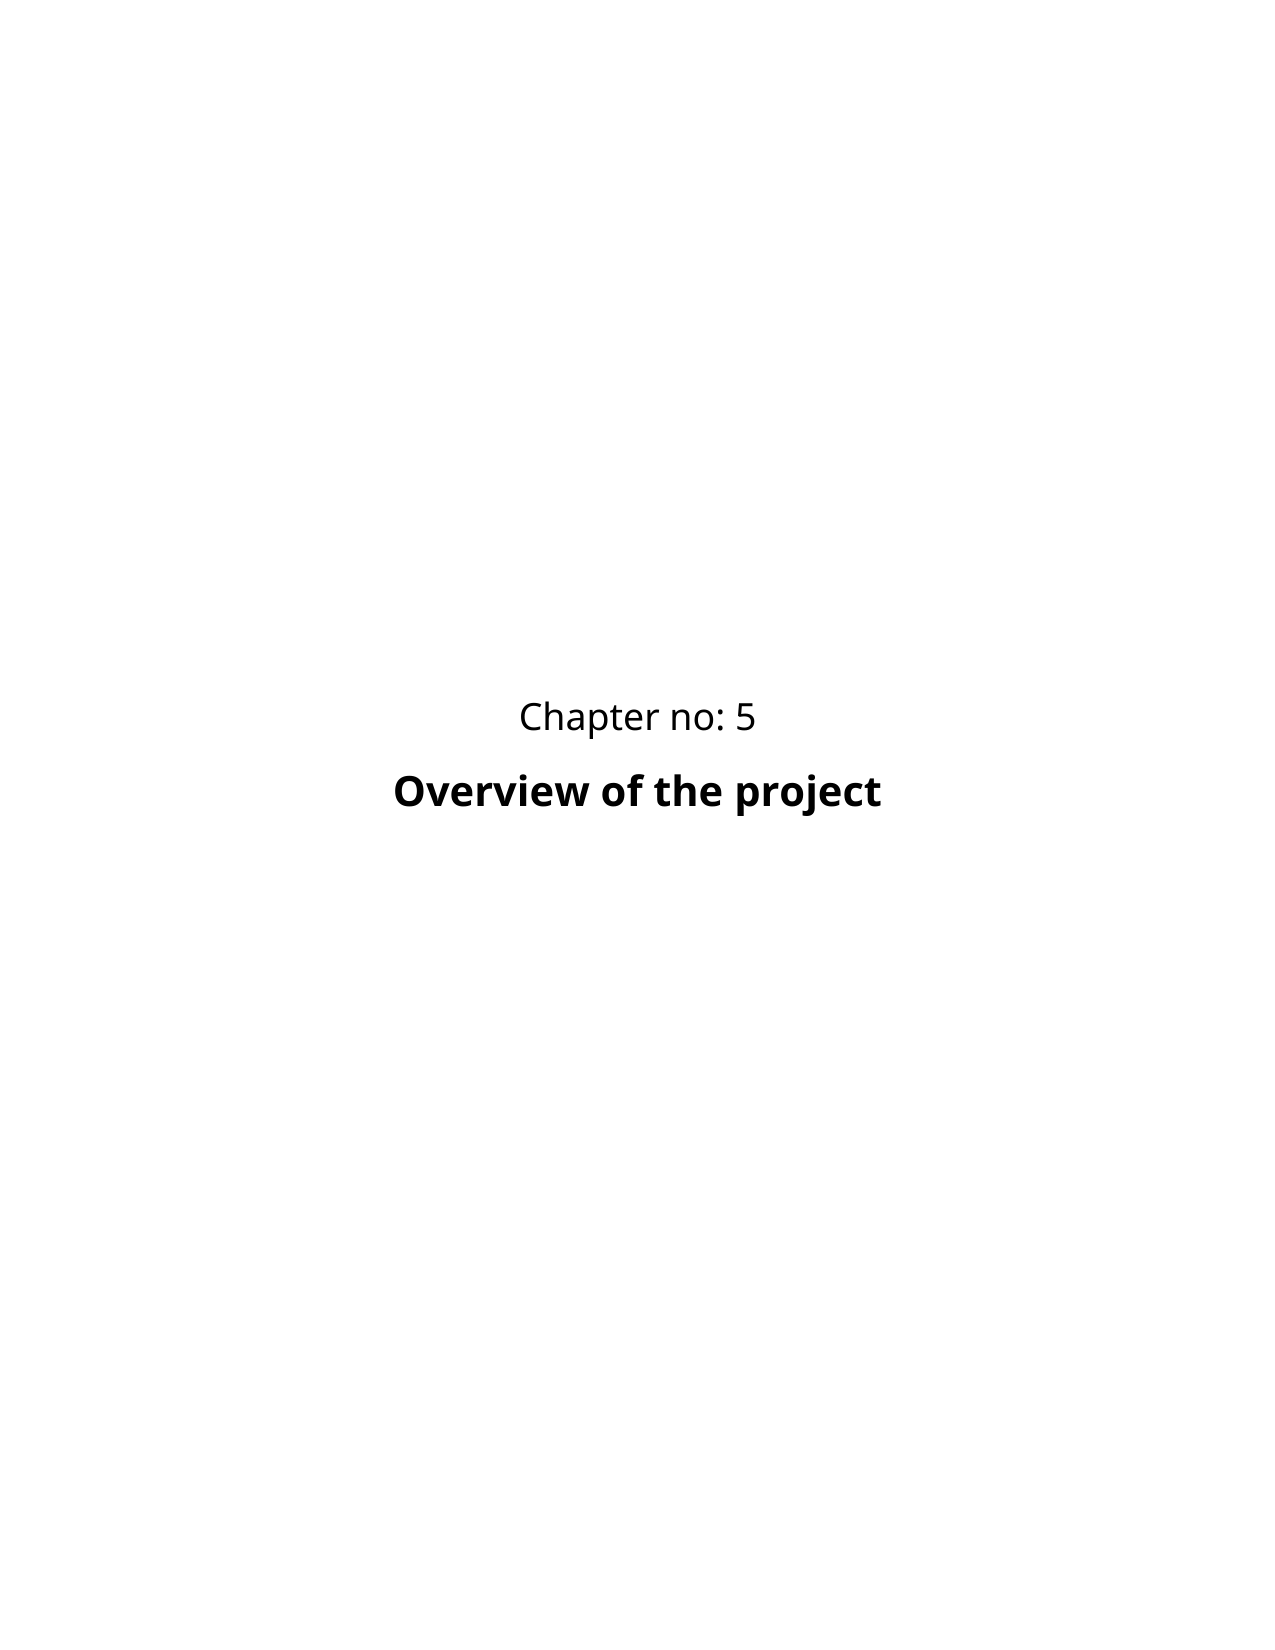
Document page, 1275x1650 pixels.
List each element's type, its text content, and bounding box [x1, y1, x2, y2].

text Overview of the project [150, 762, 1125, 819]
text Chapter no: 5 [150, 690, 1125, 741]
